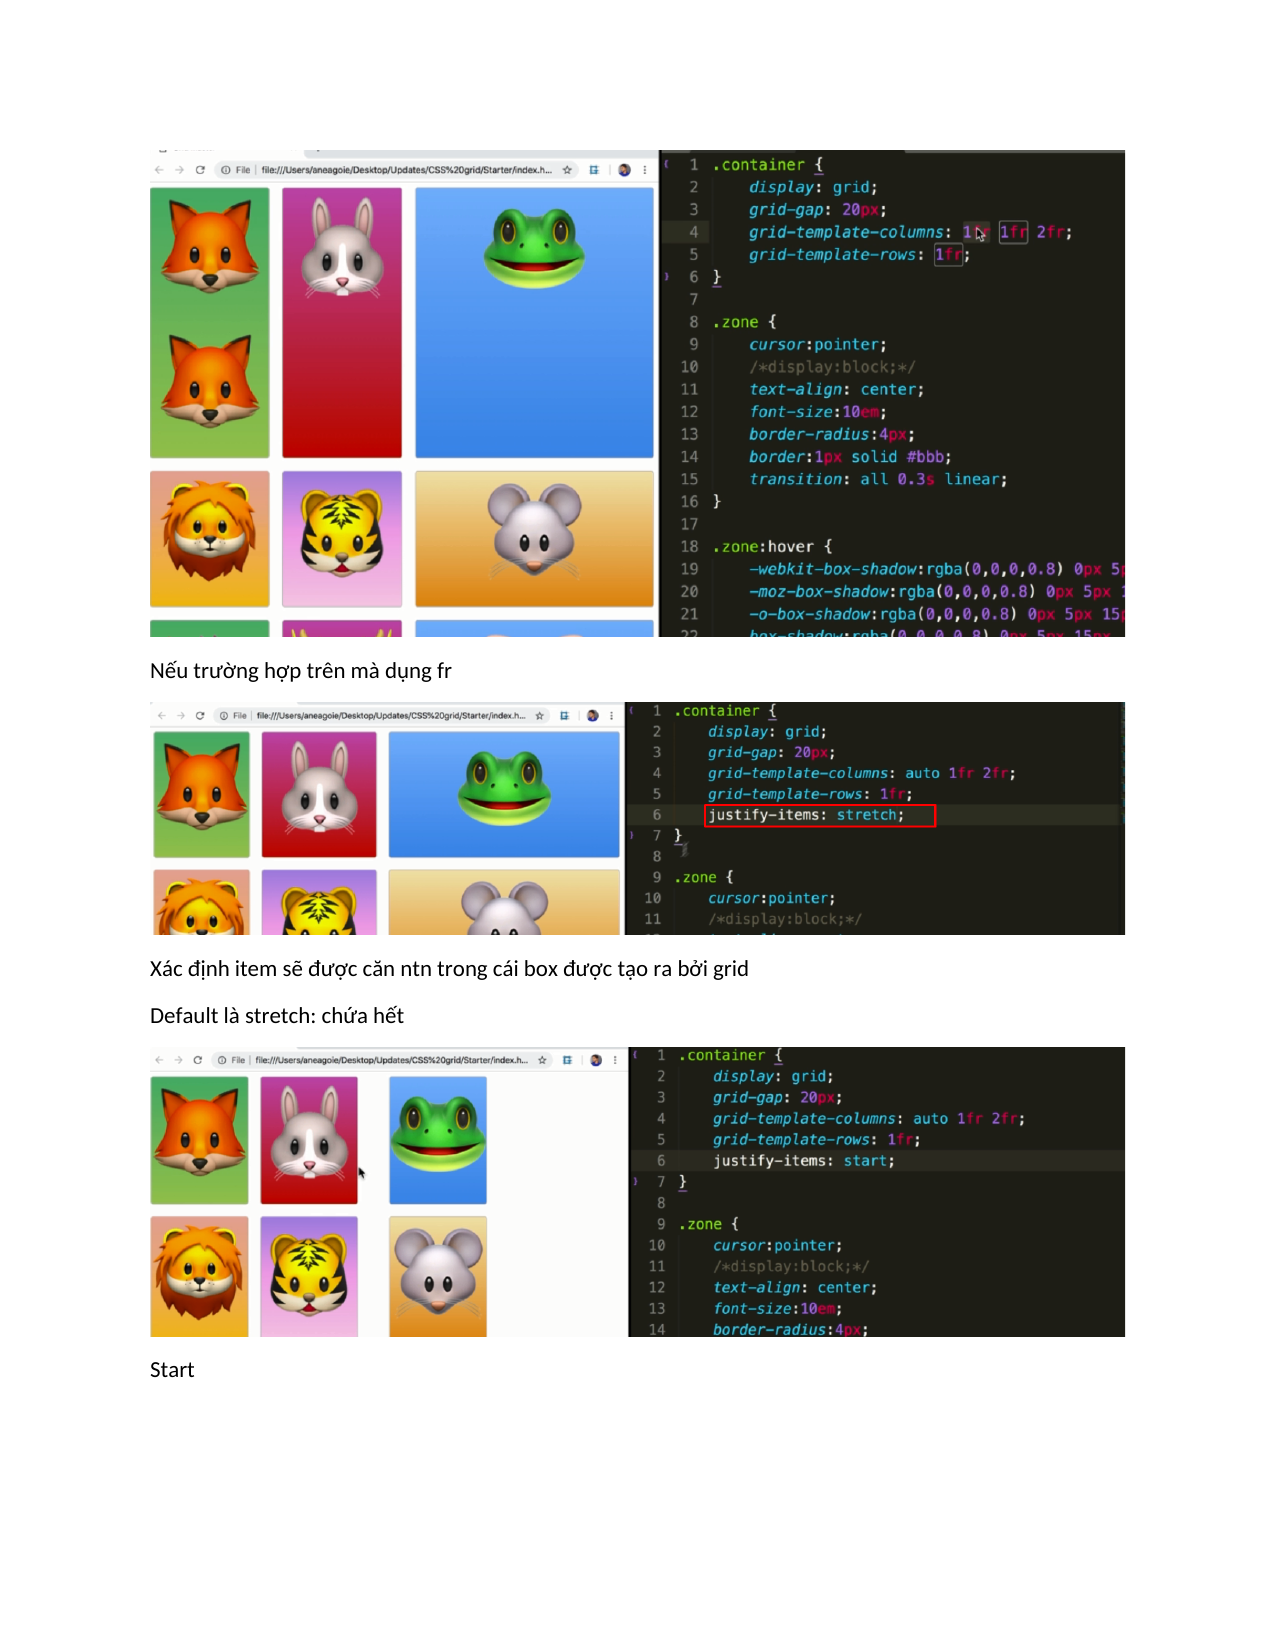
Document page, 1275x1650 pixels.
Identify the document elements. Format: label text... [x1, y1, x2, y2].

picture [150, 150, 1125, 637]
text Nếu trường hợp trên mà dụng fr [150, 656, 1125, 684]
picture [150, 1047, 1125, 1337]
text Start [150, 1355, 1125, 1383]
text Default là stretch: chứa hết [150, 1001, 1125, 1029]
picture [150, 702, 1125, 935]
text Xác định item sẽ được căn ntn trong cái box được tạo ra bởi grid [150, 954, 1125, 982]
